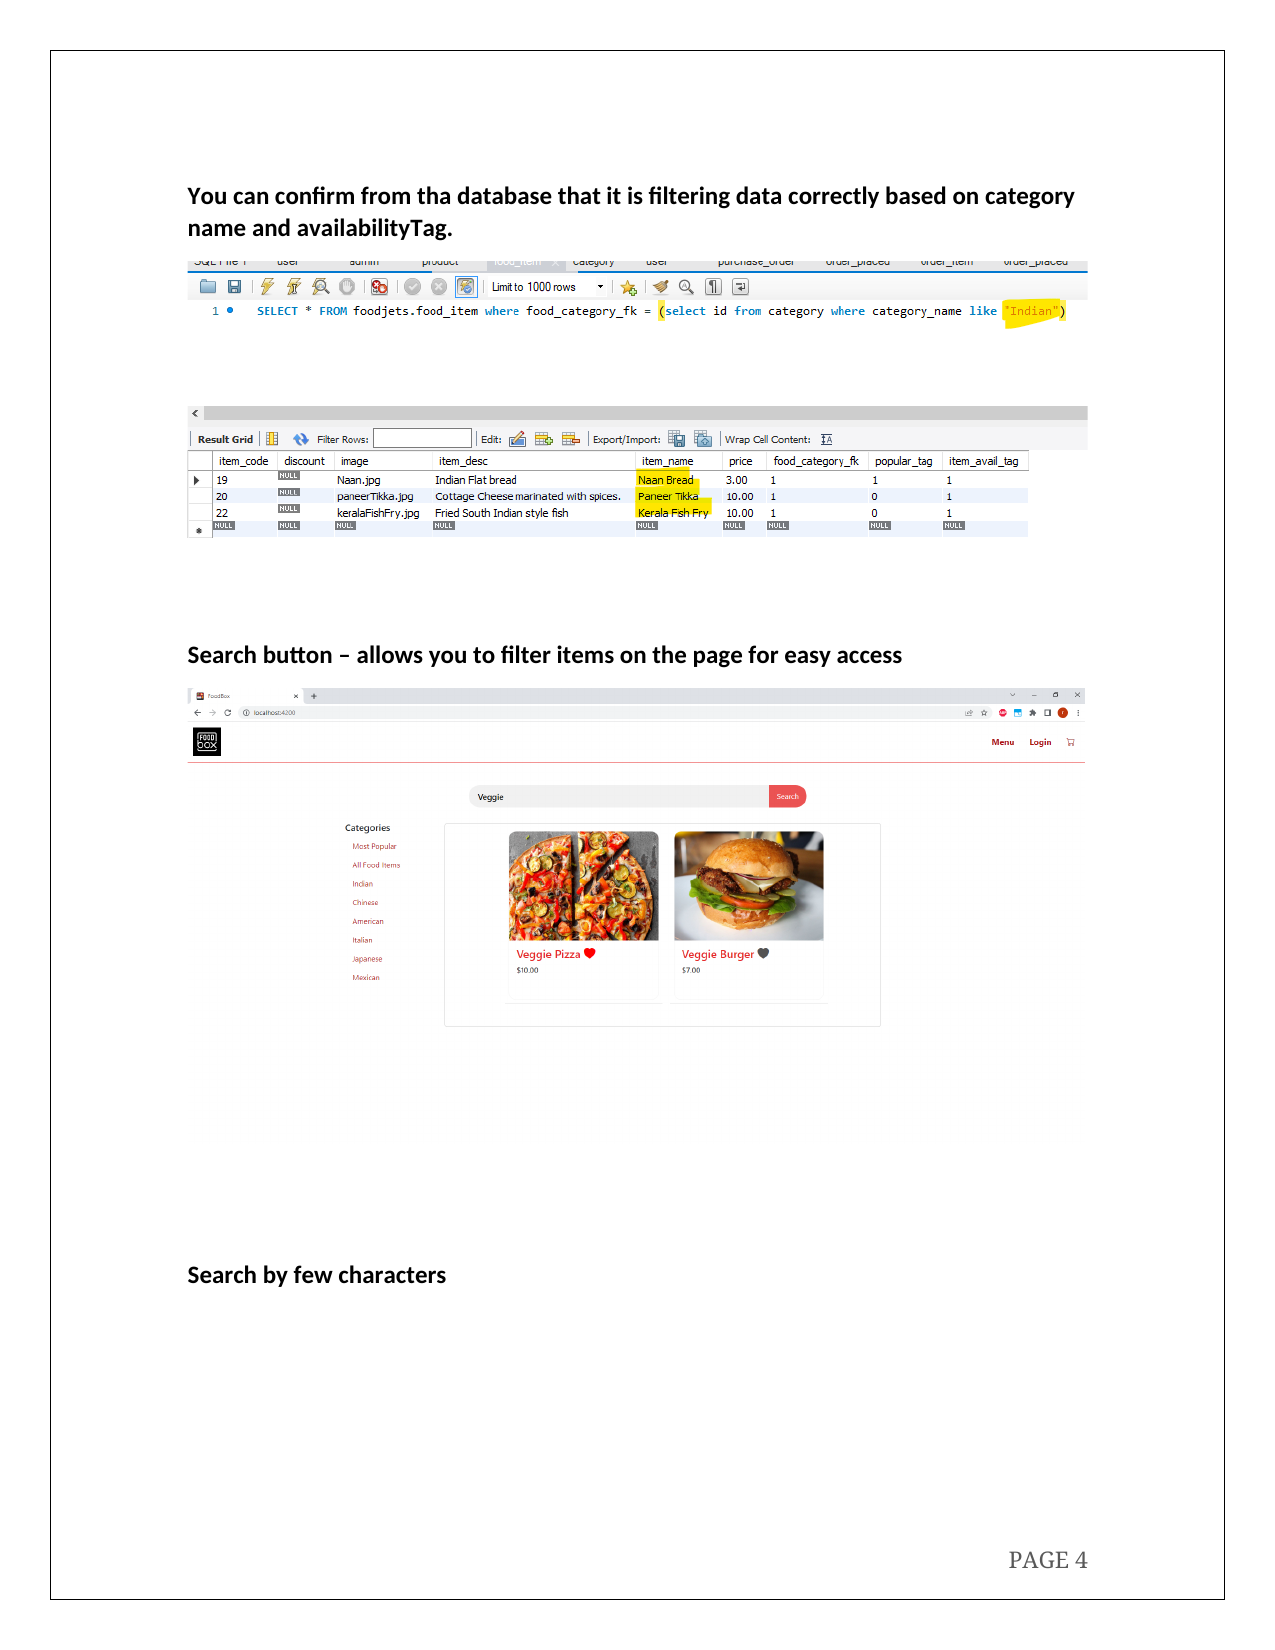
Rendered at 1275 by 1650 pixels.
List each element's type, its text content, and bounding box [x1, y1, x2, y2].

text You can confirm from tha database that it is filtering data correctly based on category name and availabilityTag. [187, 180, 1087, 243]
picture [187, 688, 1085, 1144]
text Search button – allows you to filter items on the page for easy access [187, 639, 1087, 670]
picture [187, 261, 1088, 572]
text Search by few characters [187, 1259, 1087, 1290]
